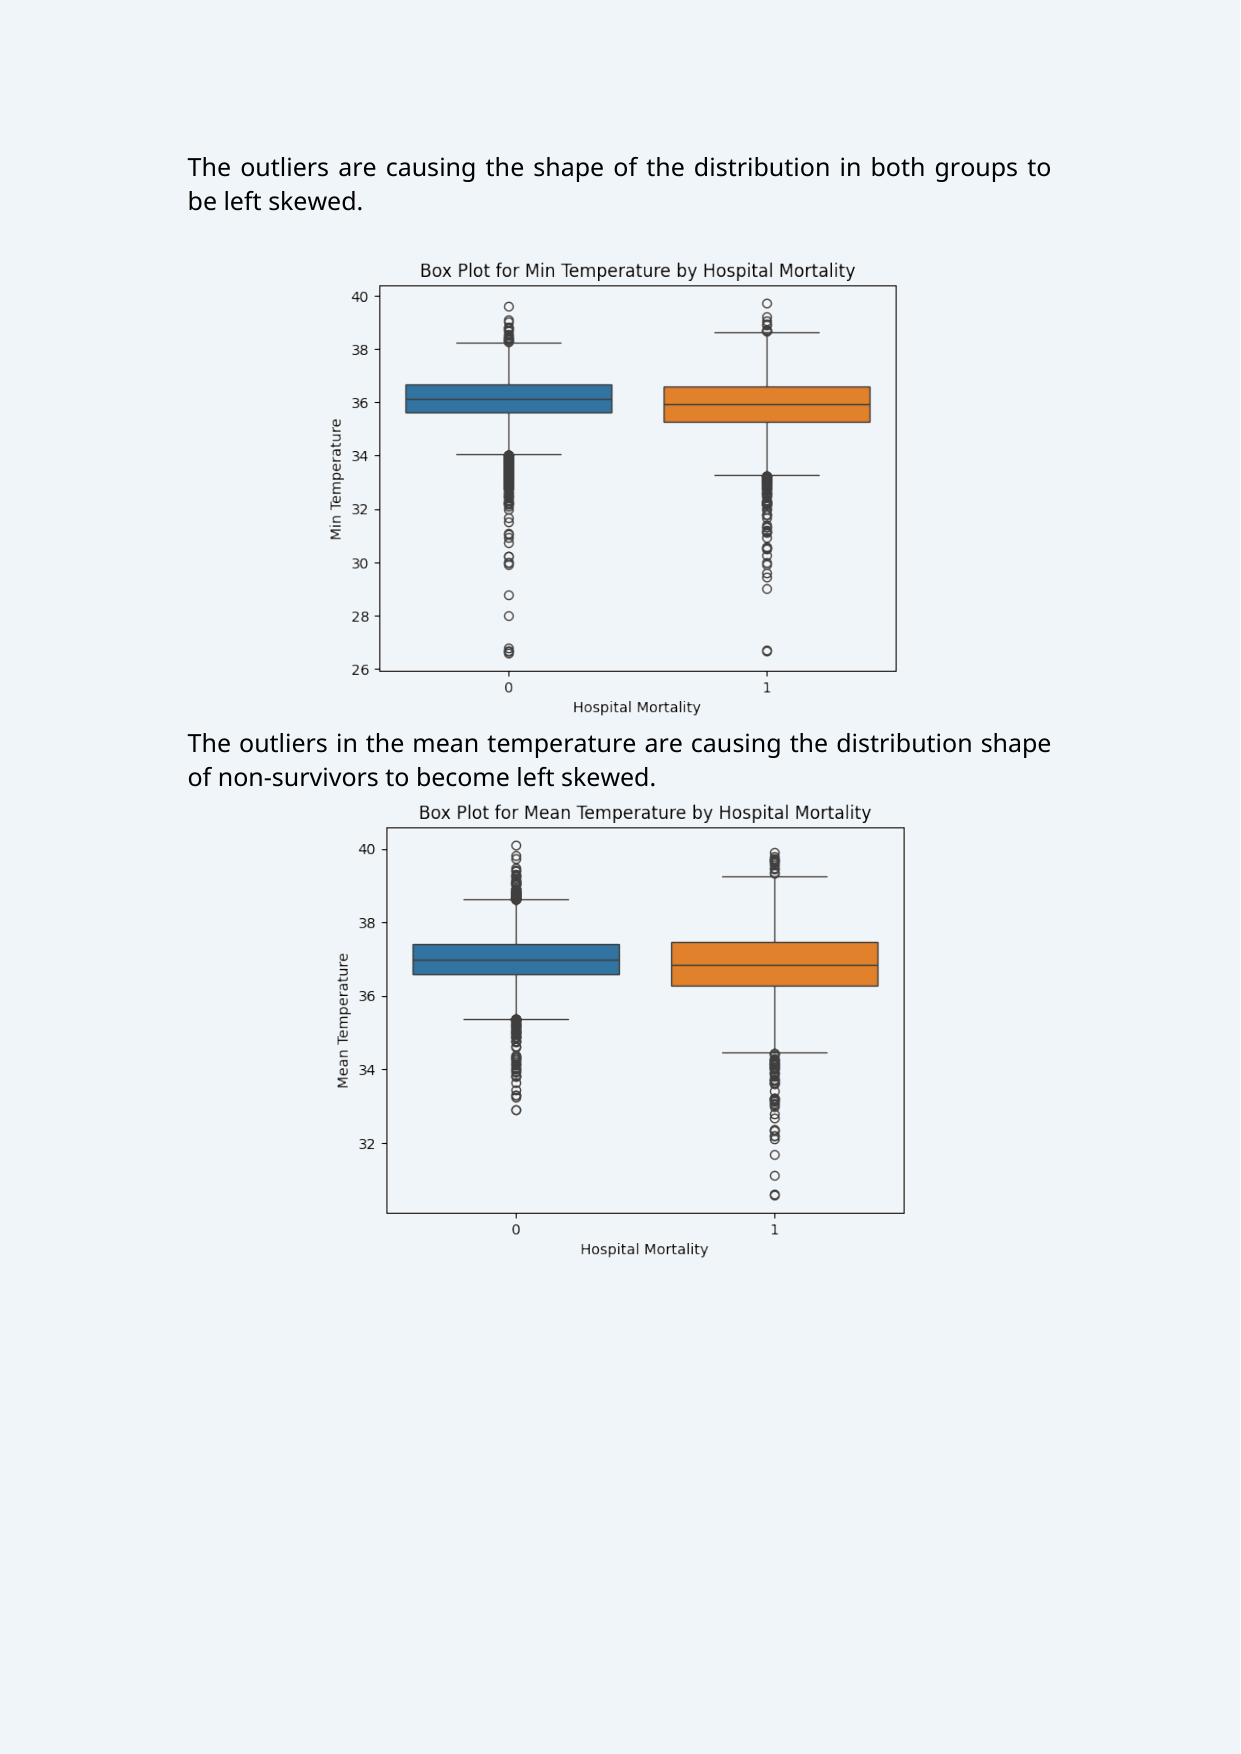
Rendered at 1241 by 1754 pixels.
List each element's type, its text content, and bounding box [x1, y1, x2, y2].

text The outliers are causing the shape of the distribution in both groups to be left skewed. [187, 150, 1053, 218]
text The outliers in the mean temperature are causing the distribution shape of non-survivors to become left skewed. [187, 726, 1053, 794]
picture [327, 794, 913, 1268]
picture [320, 252, 905, 726]
